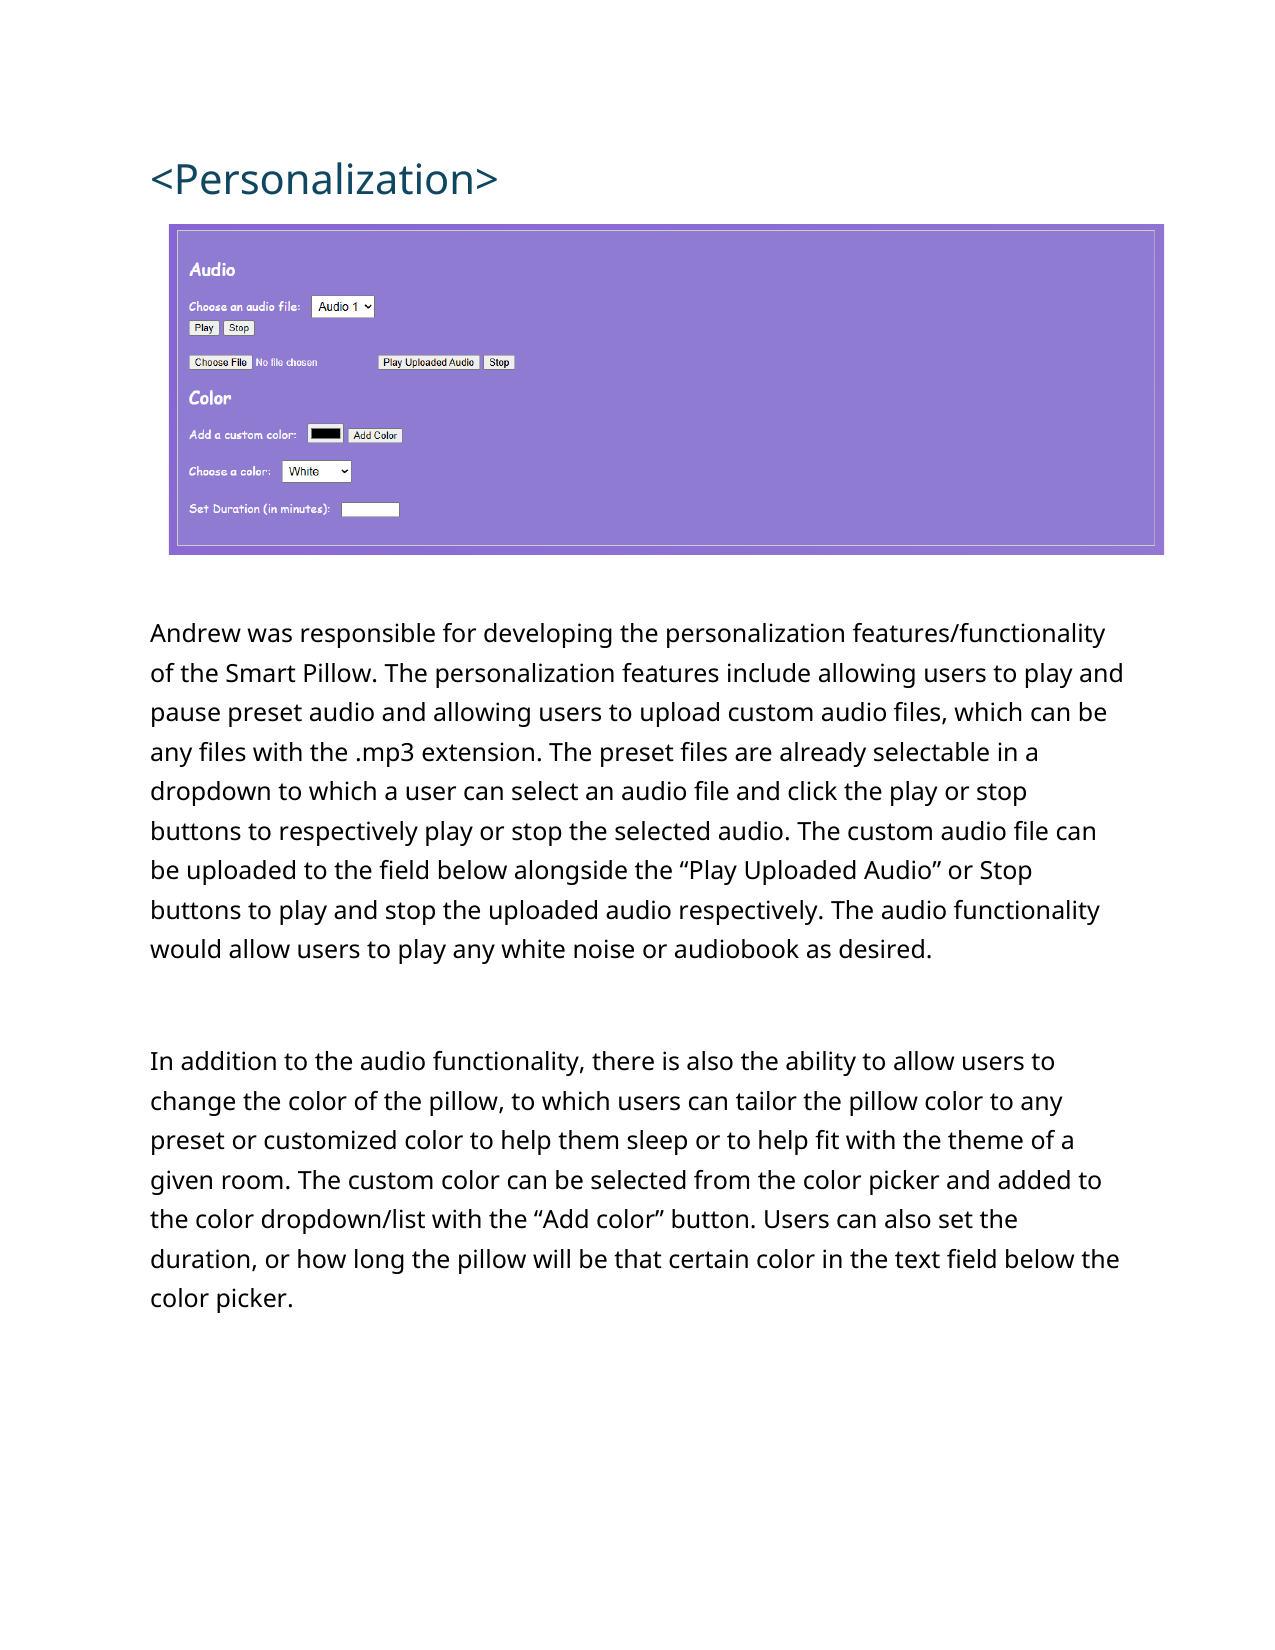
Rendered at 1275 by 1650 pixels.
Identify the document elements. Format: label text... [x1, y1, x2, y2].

text In addition to the audio functionality, there is also the ability to allow users to change the color of the pillow, to which users can tailor the pillow color to any preset or customized color to help them sleep or to help fit with the theme of a given room. The custom color can be selected from the color picker and added to the color dropdown/list with the “Add color” button. Users can also set the duration, or how long the pillow will be that certain color in the text field below the color picker. [150, 1044, 1125, 1315]
text Andrew was responsible for developing the personalization features/functionality of the Smart Pillow. The personalization features include allowing users to play and pause preset audio and allowing users to upload custom audio files, which can be any files with the .mp3 extension. The preset files are already selectable in a dropdown to which a user can select an audio file and click the play or stop buttons to respectively play or stop the selected audio. The custom audio file can be uploaded to the field below alongside the “Play Uploaded Audio” or Stop buttons to play and stop the uploaded audio respectively. The audio functionality would allow users to play any white noise or audiobook as desired. [150, 616, 1125, 966]
subtitle <Personalization> [150, 150, 1125, 207]
